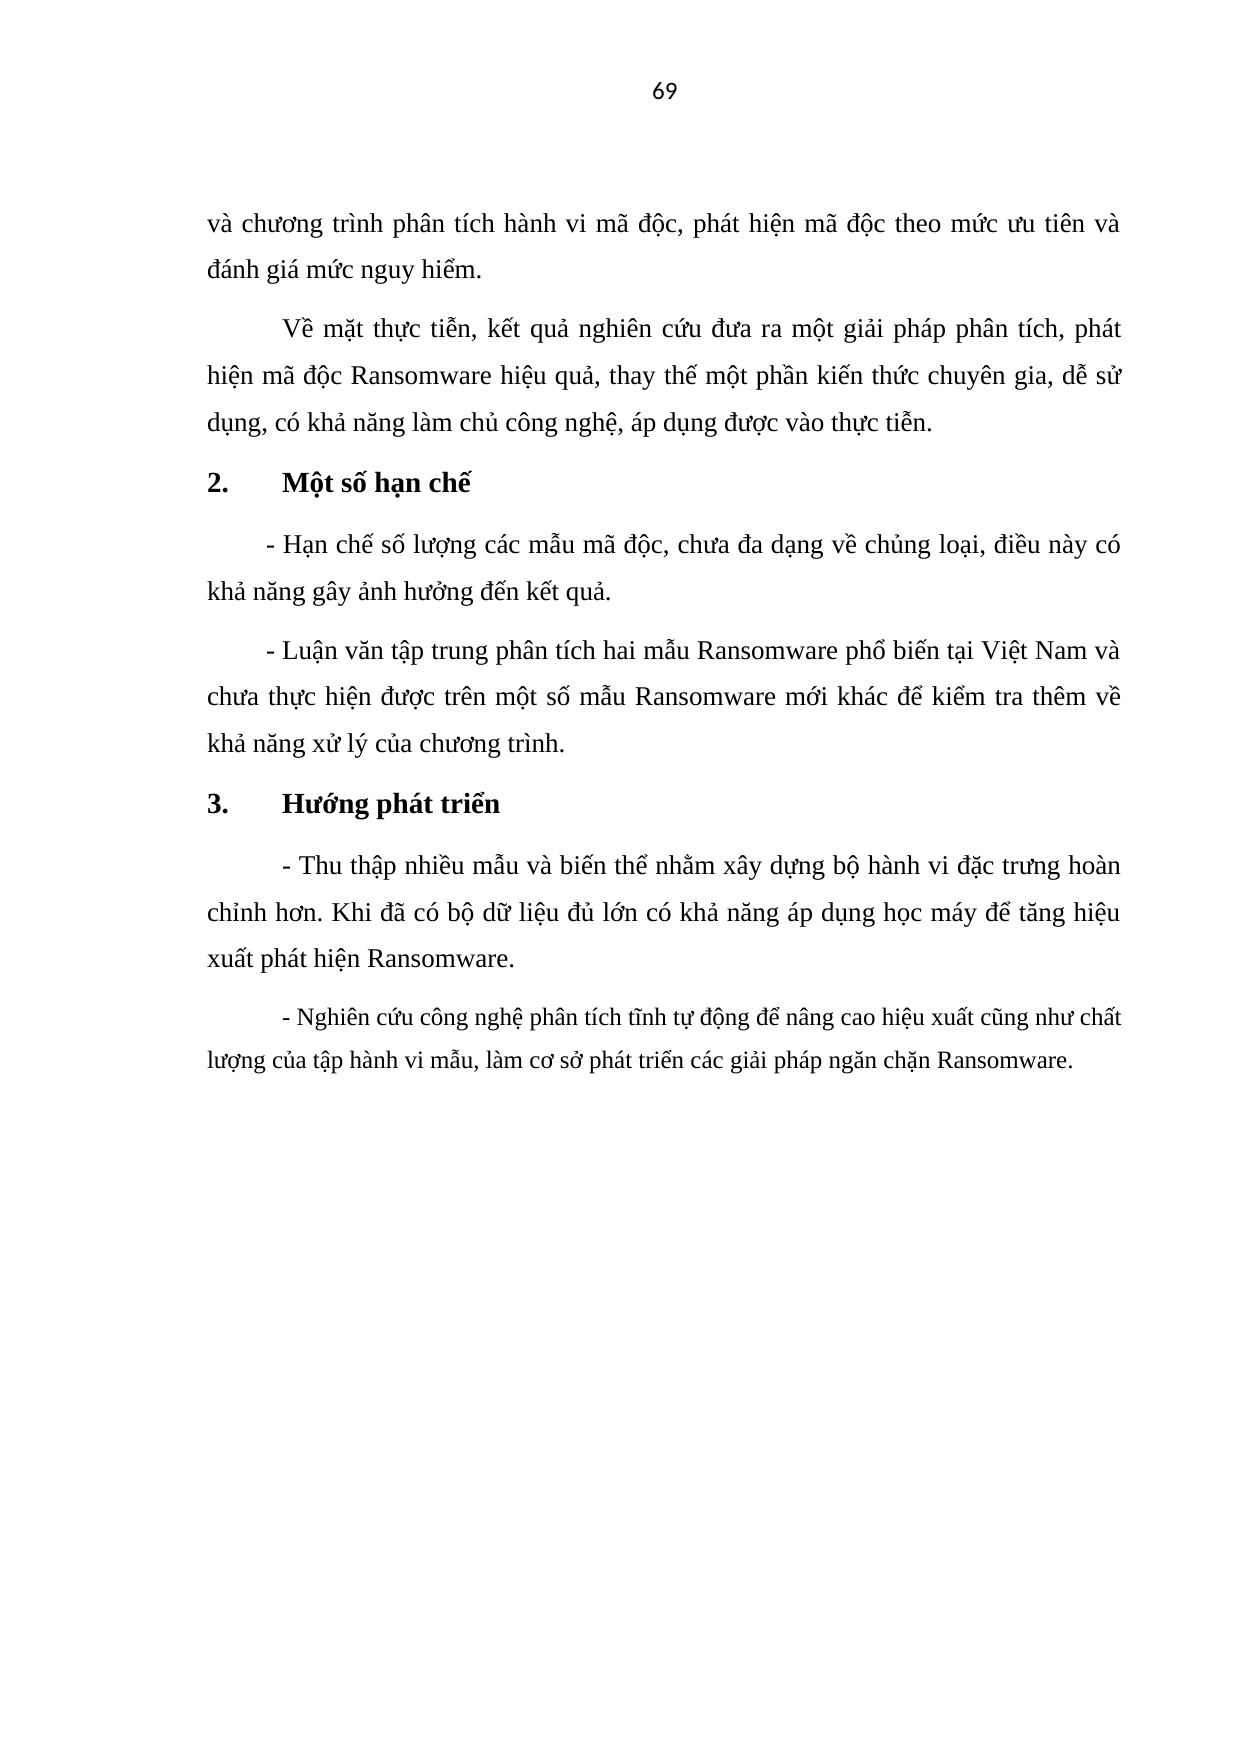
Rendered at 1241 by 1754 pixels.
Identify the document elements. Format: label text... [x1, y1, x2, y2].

text 3. Hướng phát triển [207, 786, 1122, 820]
text - Hạn chế số lượng các mẫu mã độc, chưa đa dạng về chủng loại, điều này có khả năng gây ảnh hưởng đến kết quả. [207, 528, 1122, 606]
text - Nghiên cứu công nghệ phân tích tĩnh tự động để nâng cao hiệu xuất cũng như chất lượng của tập hành vi mẫu, làm cơ sở phát triển các giải pháp ngăn chặn Ransomware. [207, 1002, 1122, 1073]
text - Thu thập nhiều mẫu và biến thể nhằm xây dựng bộ hành vi đặc trưng hoàn chỉnh hơn. Khi đã có bộ dữ liệu đủ lớn có khả năng áp dụng học máy để tăng hiệu xuất phát hiện Ransomware. [207, 927, 1122, 973]
text Về mặt thực tiễn, kết quả nghiên cứu đưa ra một giải pháp phân tích, phát hiện mã độc Ransomware hiệu quả, thay thế một phần kiến thức chuyên gia, dễ sử dụng, có khả năng làm chủ công nghệ, áp dụng được vào thực tiễn. [207, 313, 1122, 437]
text - Luận văn tập trung phân tích hai mẫu Ransomware phổ biến tại Việt Nam và chưa thực hiện được trên một số mẫu Ransomware mới khác để kiểm tra thêm về khả năng xử lý của chương trình. [207, 712, 1122, 758]
text 2. Một số hạn chế [207, 465, 1122, 499]
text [207, 207, 1122, 284]
text - Thu thập nhiều mẫu và biến thể nhằm xây dựng bộ hành vi đặc trưng hoàn chỉnh hơn. Khi đã có bộ dữ liệu đủ lớn có khả năng áp dụng học máy để tăng hiệu xuất phát hiện Ransomware. [207, 849, 1122, 896]
text - Luận văn tập trung phân tích hai mẫu Ransomware phổ biến tại Việt Nam và chưa thực hiện được trên một số mẫu Ransomware mới khác để kiểm tra thêm về khả năng xử lý của chương trình. [207, 634, 1122, 680]
